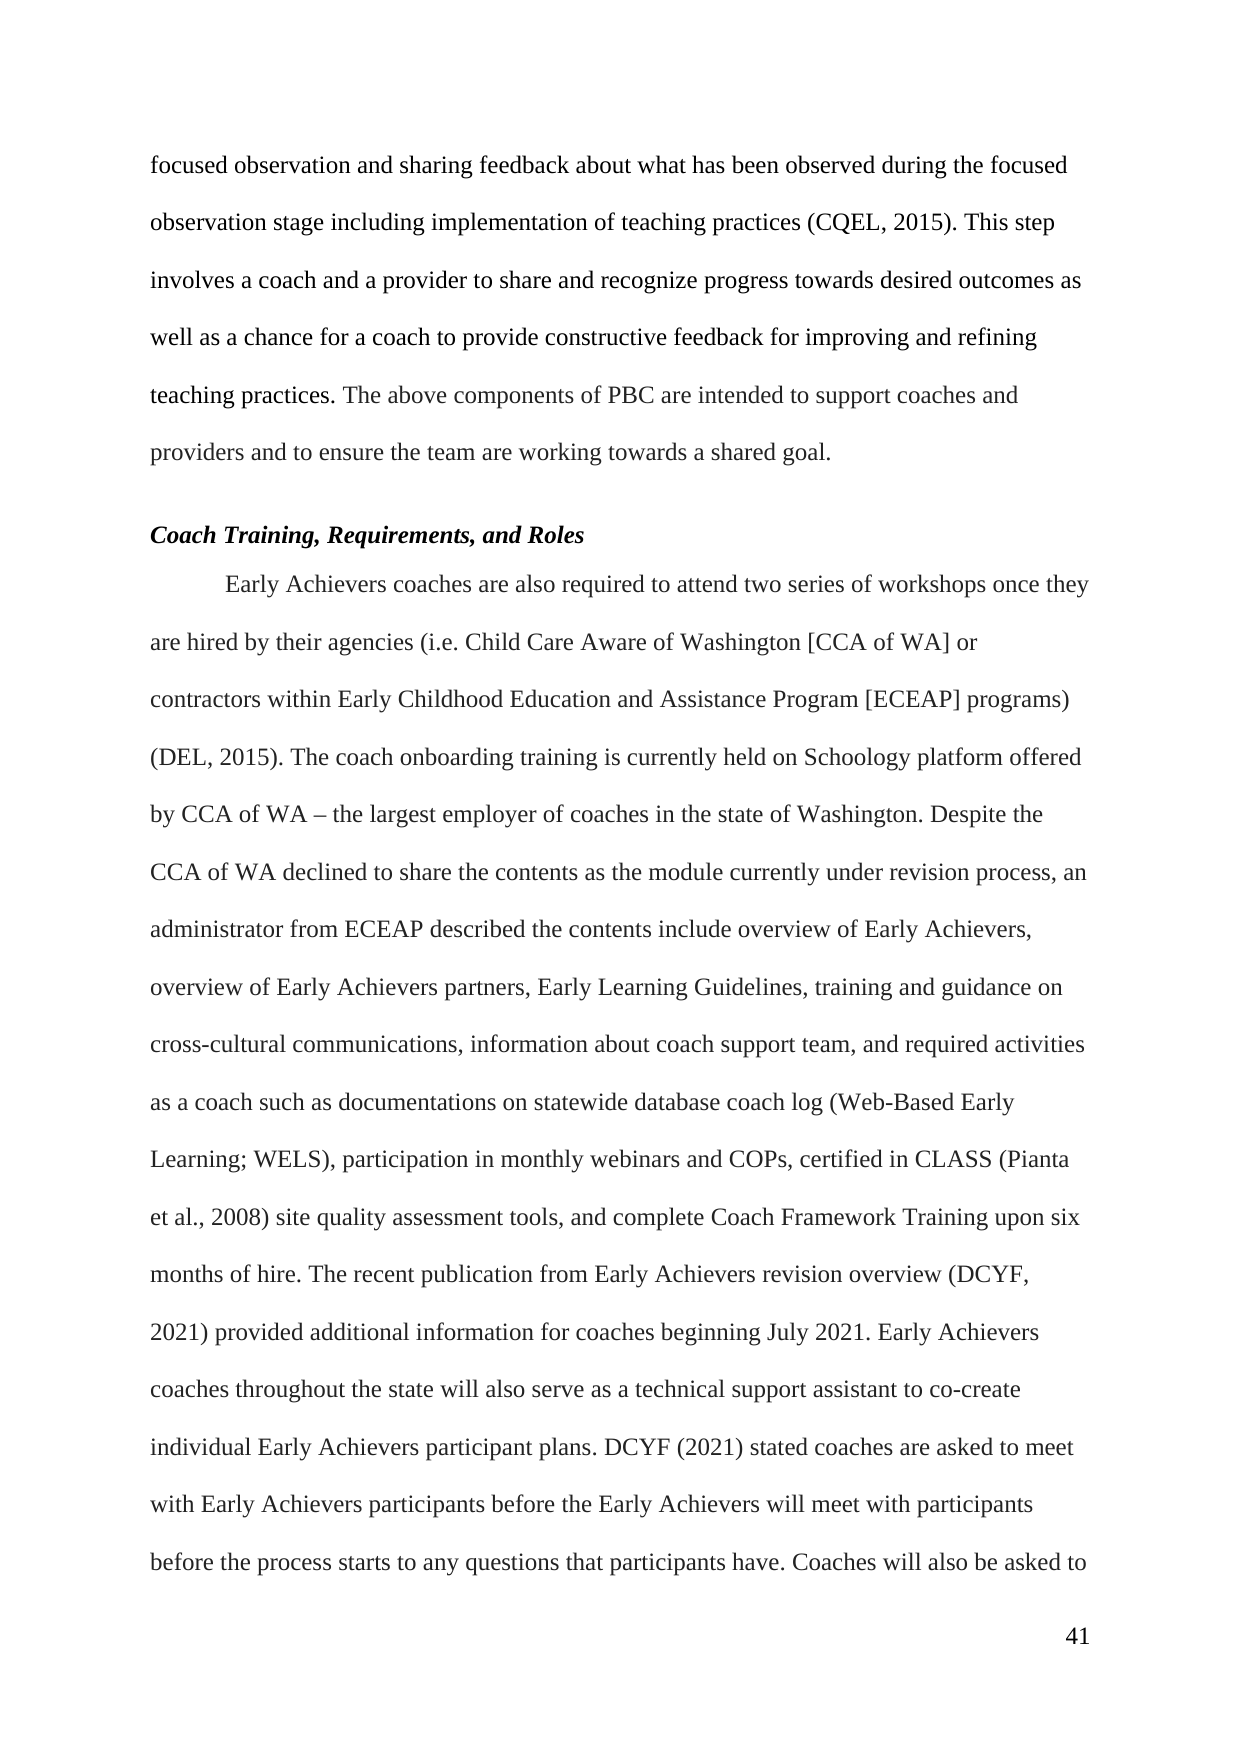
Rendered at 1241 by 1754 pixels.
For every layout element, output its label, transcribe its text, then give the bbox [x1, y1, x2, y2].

subtitle Coach Training, Requirements, and Roles [150, 520, 1090, 549]
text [150, 150, 1090, 466]
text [150, 569, 1090, 1576]
